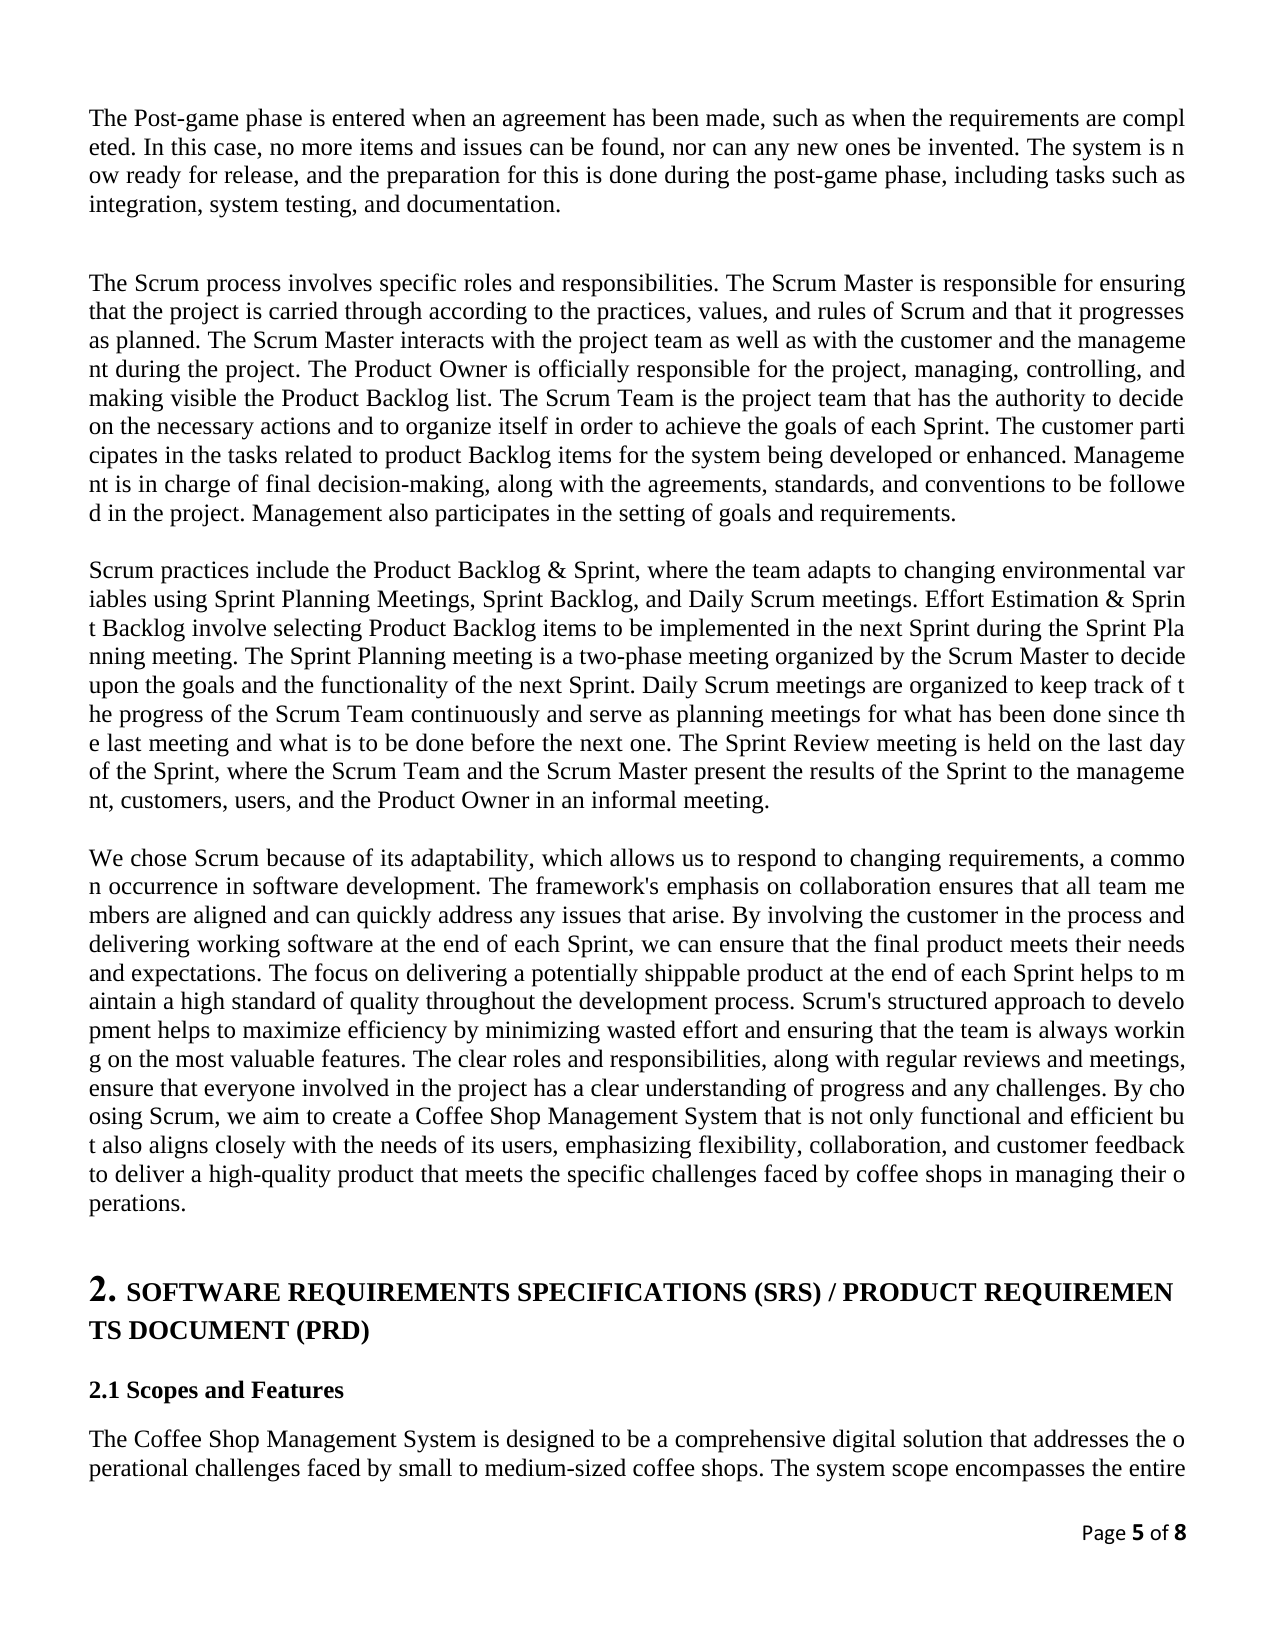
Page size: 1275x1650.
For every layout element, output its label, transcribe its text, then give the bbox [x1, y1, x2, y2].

text The Scrum process involves specific roles and responsibilities. The Scrum Master is responsible for ensuring that the project is carried through according to the practices, values, and rules of Scrum and that it progresses as planned. The Scrum Master interacts with the project team as well as with the customer and the management during the project. The Product Owner is officially responsible for the project, managing, controlling, and making visible the Product Backlog list. The Scrum Team is the project team that has the authority to decide on the necessary actions and to organize itself in order to achieve the goals of each Sprint. The customer participates in the tasks related to product Backlog items for the system being developed or enhanced. Management is in charge of final decision-making, along with the agreements, standards, and conventions to be followed in the project. Management also participates in the setting of goals and requirements. Scrum practices include the Product Backlog & Sprint, where the team adapts to changing environmental variables using Sprint Planning Meetings, Sprint Backlog, and Daily Scrum meetings. Effort Estimation & Sprint Backlog involve selecting Product Backlog items to be implemented in the next Sprint during the Sprint Planning meeting. The Sprint Planning meeting is a two-phase meeting organized by the Scrum Master to decide upon the goals and the functionality of the next Sprint. Daily Scrum meetings are organized to keep track of the progress of the Scrum Team continuously and serve as planning meetings for what has been done since the last meeting and what is to be done before the next one. The Sprint Review meeting is held on the last day of the Sprint, where the Scrum Team and the Scrum Master present the results of the Sprint to the management, customers, users, and the Product Owner in an informal meeting. We chose Scrum because of its adaptability, which allows us to respond to changing requirements, a common occurrence in software development. The framework's emphasis on collaboration ensures that all team members are aligned and can quickly address any issues that arise. By involving the customer in the process and delivering working software at the end of each Sprint, we can ensure that the final product meets their needs and expectations. The focus on delivering a potentially shippable product at the end of each Sprint helps to maintain a high standard of quality throughout the development process. Scrum's structured approach to development helps to maximize efficiency by minimizing wasted effort and ensuring that the team is always working on the most valuable features. The clear roles and responsibilities, along with regular reviews and meetings, ensure that everyone involved in the project has a clear understanding of progress and any challenges. By choosing Scrum, we aim to create a Coffee Shop Management System that is not only functional and efficient but also aligns closely with the needs of its users, emphasizing flexibility, collaboration, and customer feedback to deliver a high-quality product that meets the specific challenges faced by coffee shops in managing their operations. [88, 239, 1186, 1216]
list Scopes and Features [88, 1375, 1186, 1403]
subtitle SOFTWARE REQUIREMENTS SPECIFICATIONS (SRS) / PRODUCT REQUIREMENTS DOCUMENT (PRD) [88, 1266, 1186, 1345]
text The Post-game phase is entered when an agreement has been made, such as when the requirements are completed. In this case, no more items and issues can be found, nor can any new ones be invented. The system is now ready for release, and the preparation for this is done during the post-game phase, including tasks such as integration, system testing, and documentation. [88, 103, 1186, 218]
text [88, 1424, 1186, 1482]
